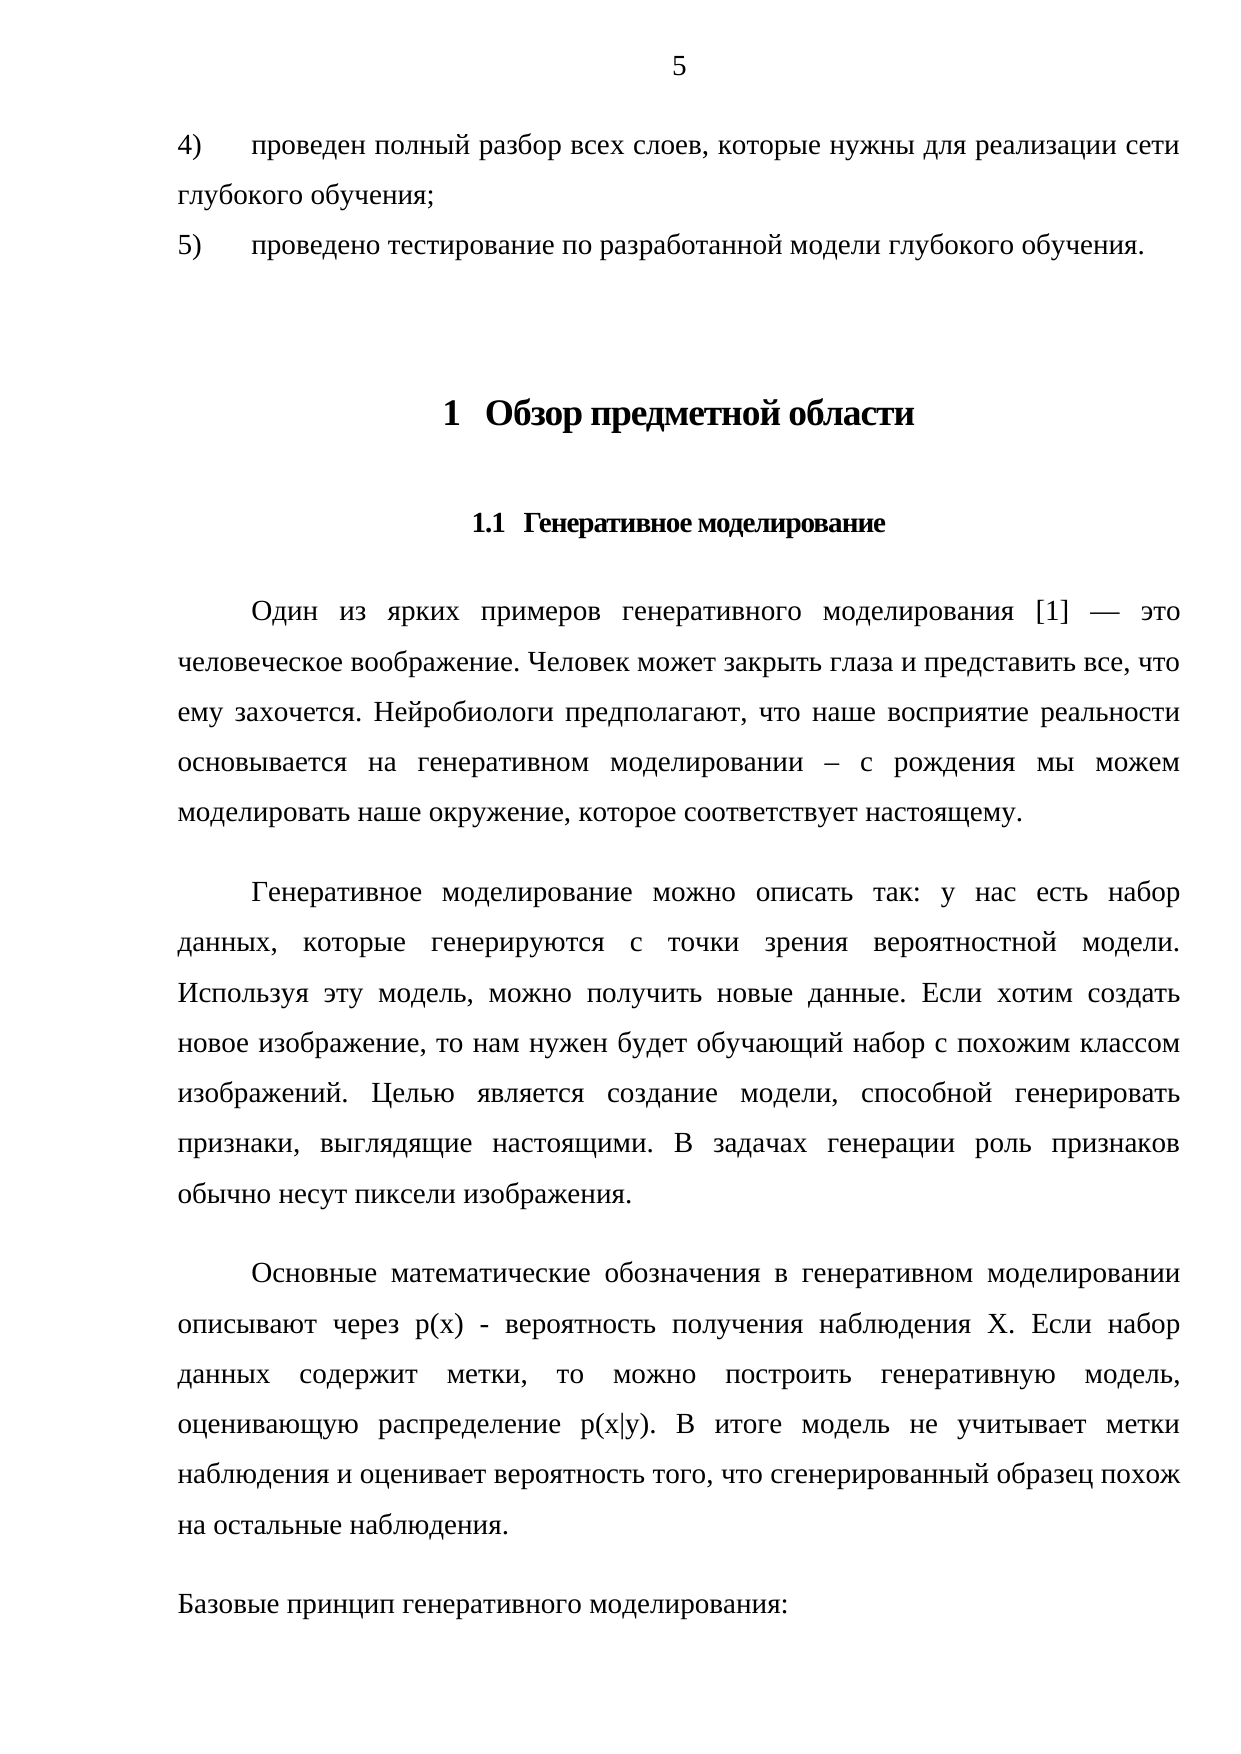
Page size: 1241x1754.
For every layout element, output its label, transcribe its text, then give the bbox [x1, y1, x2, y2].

list проведено тестирование по разработанной модели глубокого обучения. [177, 227, 1181, 261]
text 1 Обзор предметной области [177, 391, 1181, 434]
text Генеративное моделирование можно описать так: у нас есть набор данных, которые генерируются с точки зрения вероятностной модели. Используя эту модель, можно получить новые данные. Если хотим создать новое изображение, то нам нужен будет обучающий набор с похожим классом изображений. Целью является создание модели, способной генерировать признаки, выглядящие настоящими. В задачах генерации роль признаков обычно несут пиксели изображения. [177, 874, 1181, 1209]
list проведен полный разбор всех слоев, которые нужны для реализации сети глубокого обучения; [177, 127, 1181, 211]
text Базовые принцип генеративного моделирования: [177, 1586, 1181, 1620]
text Основные математические обозначения в генеративном моделировании описывают через p(x) - вероятность получения наблюдения Х. Если набор данных содержит метки, то можно построить генеративную модель, оценивающую распределение p(x|y). В итоге модель не учитывает метки наблюдения и оценивает вероятность того, что сгенерированный образец похож на остальные наблюдения. [177, 1255, 1181, 1541]
text 1.1 Генеративное моделирование [177, 506, 1181, 539]
text Один из ярких примеров генеративного моделирования [1] — это человеческое воображение. Человек может закрыть глаза и представить все, что ему захочется. Нейробиологи предполагают, что наше восприятие реальности основывается на генеративном моделировании – с рождения мы можем моделировать наше окружение, которое соответствует настоящему. [177, 593, 1181, 828]
